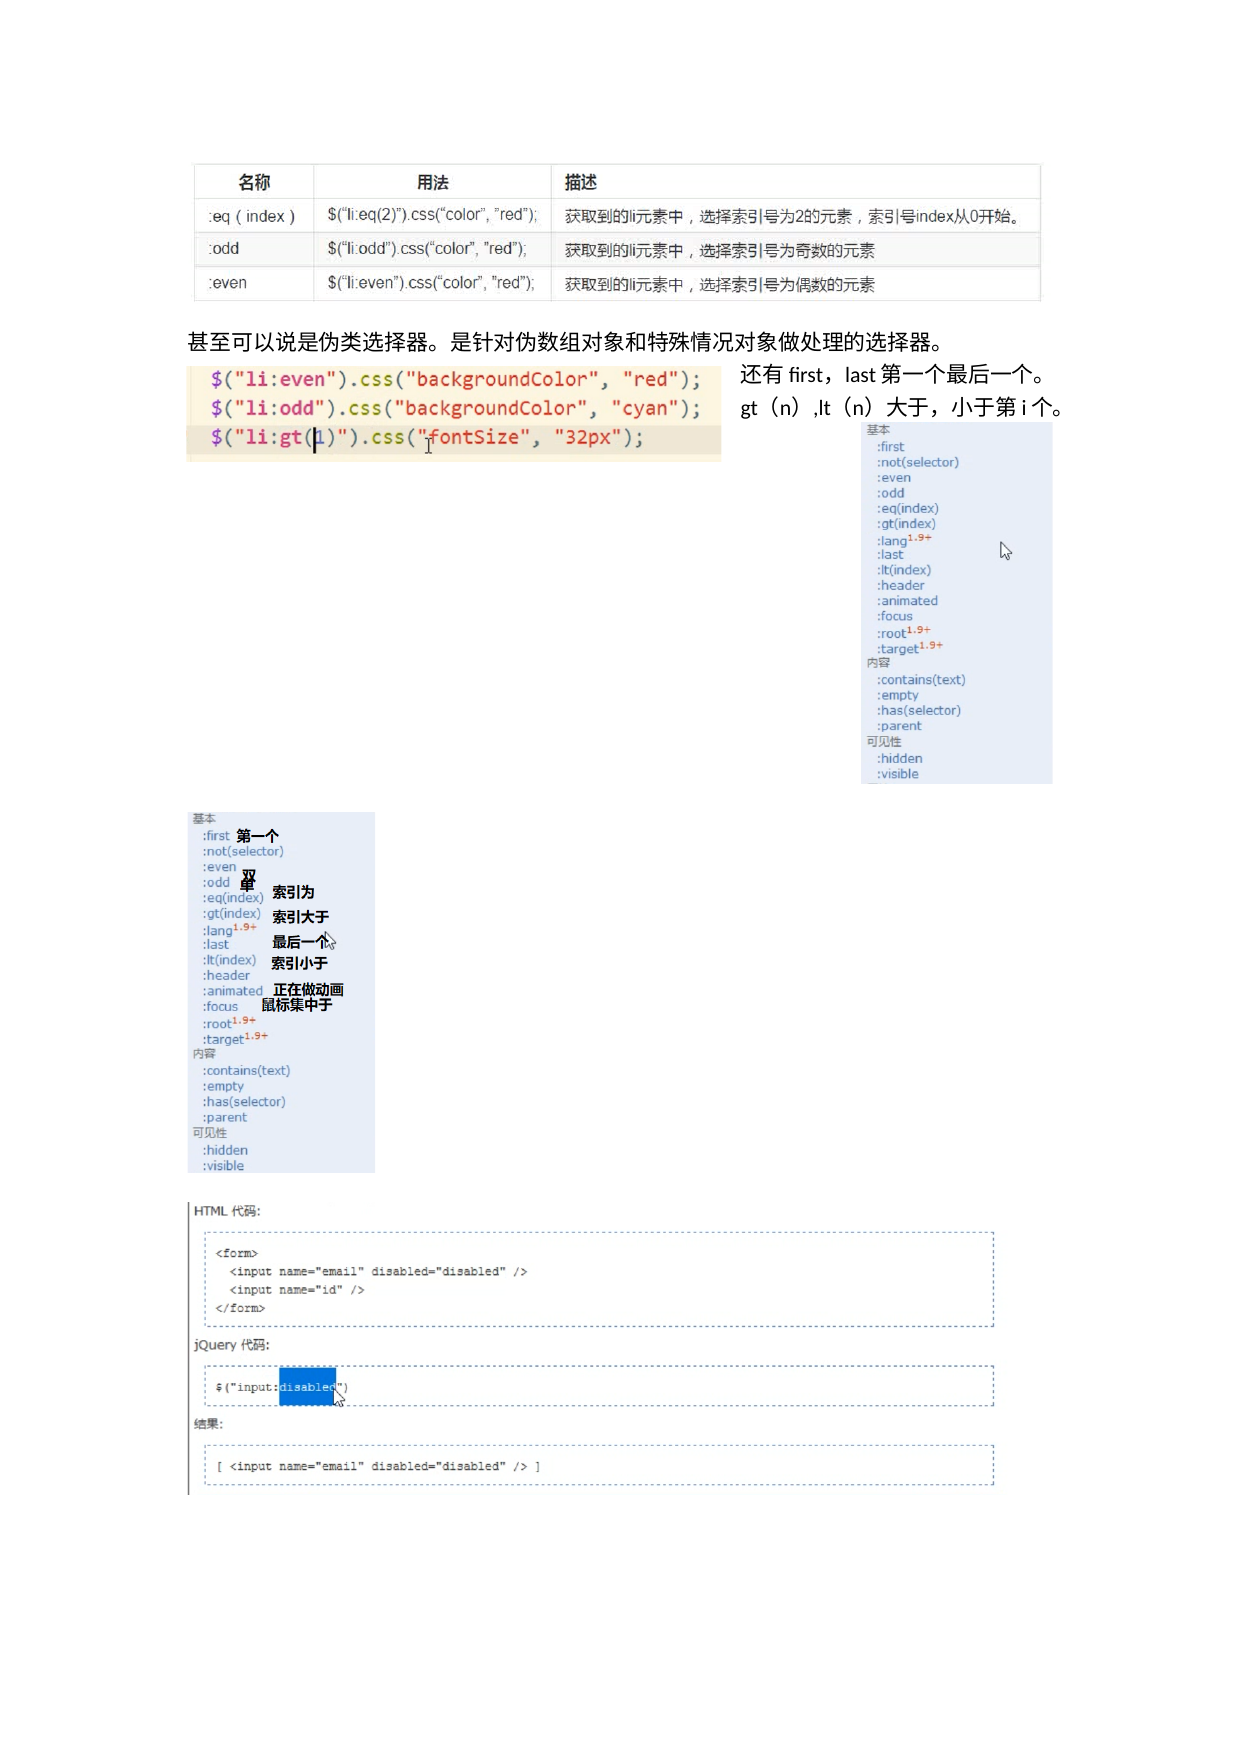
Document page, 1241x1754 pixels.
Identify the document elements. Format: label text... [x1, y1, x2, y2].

picture [186, 366, 722, 462]
text 甚至可以说是伪类选择器。是针对伪数组对象和特殊情况对象做处理的选择器。 [187, 324, 1053, 357]
picture [187, 1202, 1026, 1495]
picture [187, 812, 376, 1173]
picture [187, 162, 1052, 308]
text gt（n）,lt（n）大于，小于第i个。 [722, 389, 1053, 422]
picture [861, 422, 1053, 784]
text 还有first，last第一个最后一个。 [187, 357, 1053, 389]
